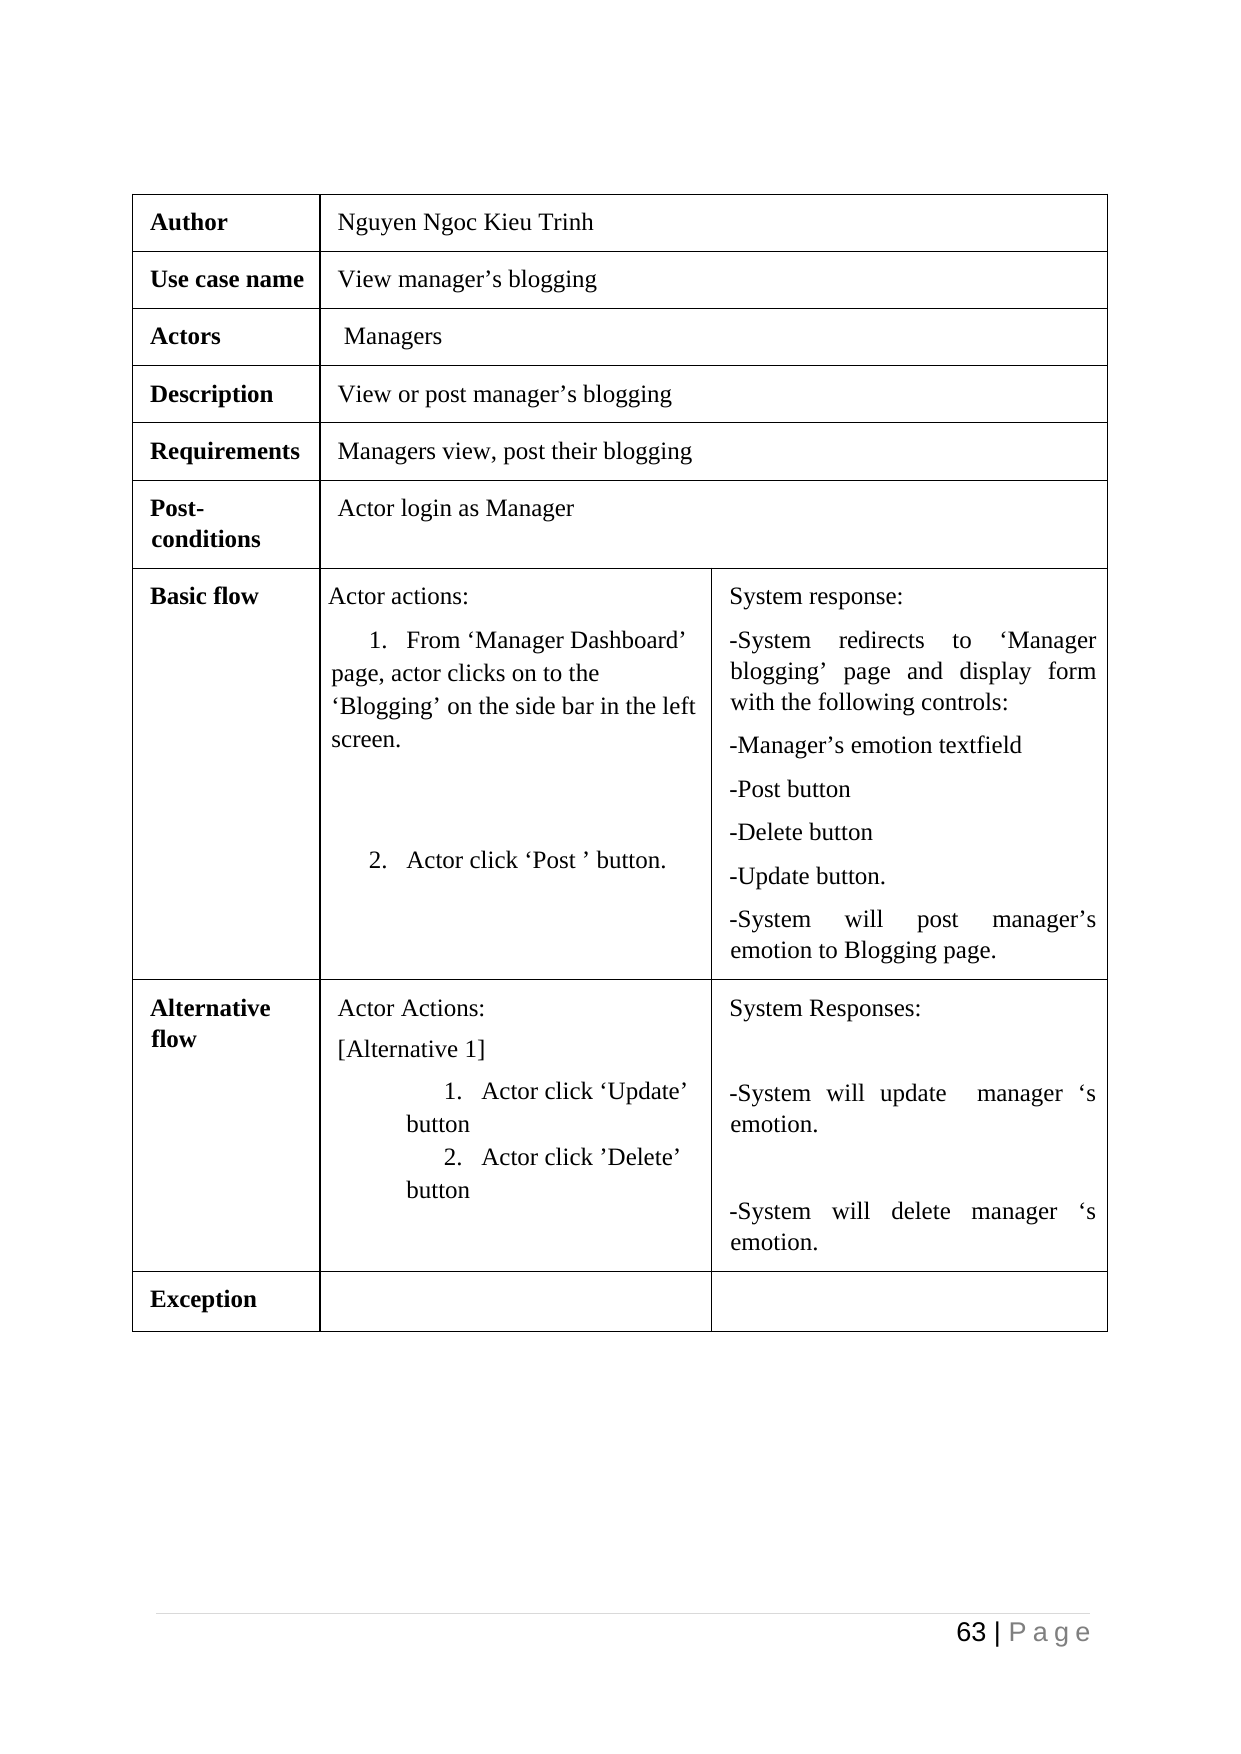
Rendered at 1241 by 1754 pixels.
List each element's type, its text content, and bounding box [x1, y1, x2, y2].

table_cell Actors [133, 309, 319, 365]
table_header Nguyen Ngoc Kieu Trinh [321, 195, 1107, 251]
table_cell View manager’s blogging [321, 252, 1107, 308]
table_cell Use case name [133, 252, 319, 308]
table_cell [712, 1272, 1107, 1331]
table_cell Alternative flow [133, 980, 319, 1271]
table_cell Requirements [133, 423, 319, 479]
table_cell System Responses: -System will update manager ‘s emotion. -System will delete manager ‘s emotion. [712, 980, 1107, 1271]
table_cell Managers [321, 309, 1107, 365]
table_cell Actor login as Manager [321, 481, 1107, 568]
table_cell Post-conditions [133, 481, 319, 568]
table_cell View or post manager’s blogging [321, 366, 1107, 422]
table_cell [321, 1272, 711, 1331]
table_cell Managers view, post their blogging [321, 423, 1107, 479]
table_header Author [133, 195, 319, 251]
table_cell Exception [133, 1272, 319, 1331]
table_cell Description [133, 366, 319, 422]
table_cell Actor actions: From ‘Manager Dashboard’ page, actor clicks on to the ‘Blogging’ on the side bar in the left screen. Actor click ‘Post ’ button. [321, 569, 711, 979]
table_cell System response: -System redirects to ‘Manager blogging’ page and display form with the following controls: -Manager’s emotion textfield -Post button -Delete button -Update button. -System will post manager’s emotion to Blogging page. [712, 569, 1107, 979]
table_cell Basic flow [133, 569, 319, 979]
table_cell Actor Actions: [Alternative 1] Actor click ‘Update’ button Actor click ’Delete’ button [321, 980, 711, 1271]
